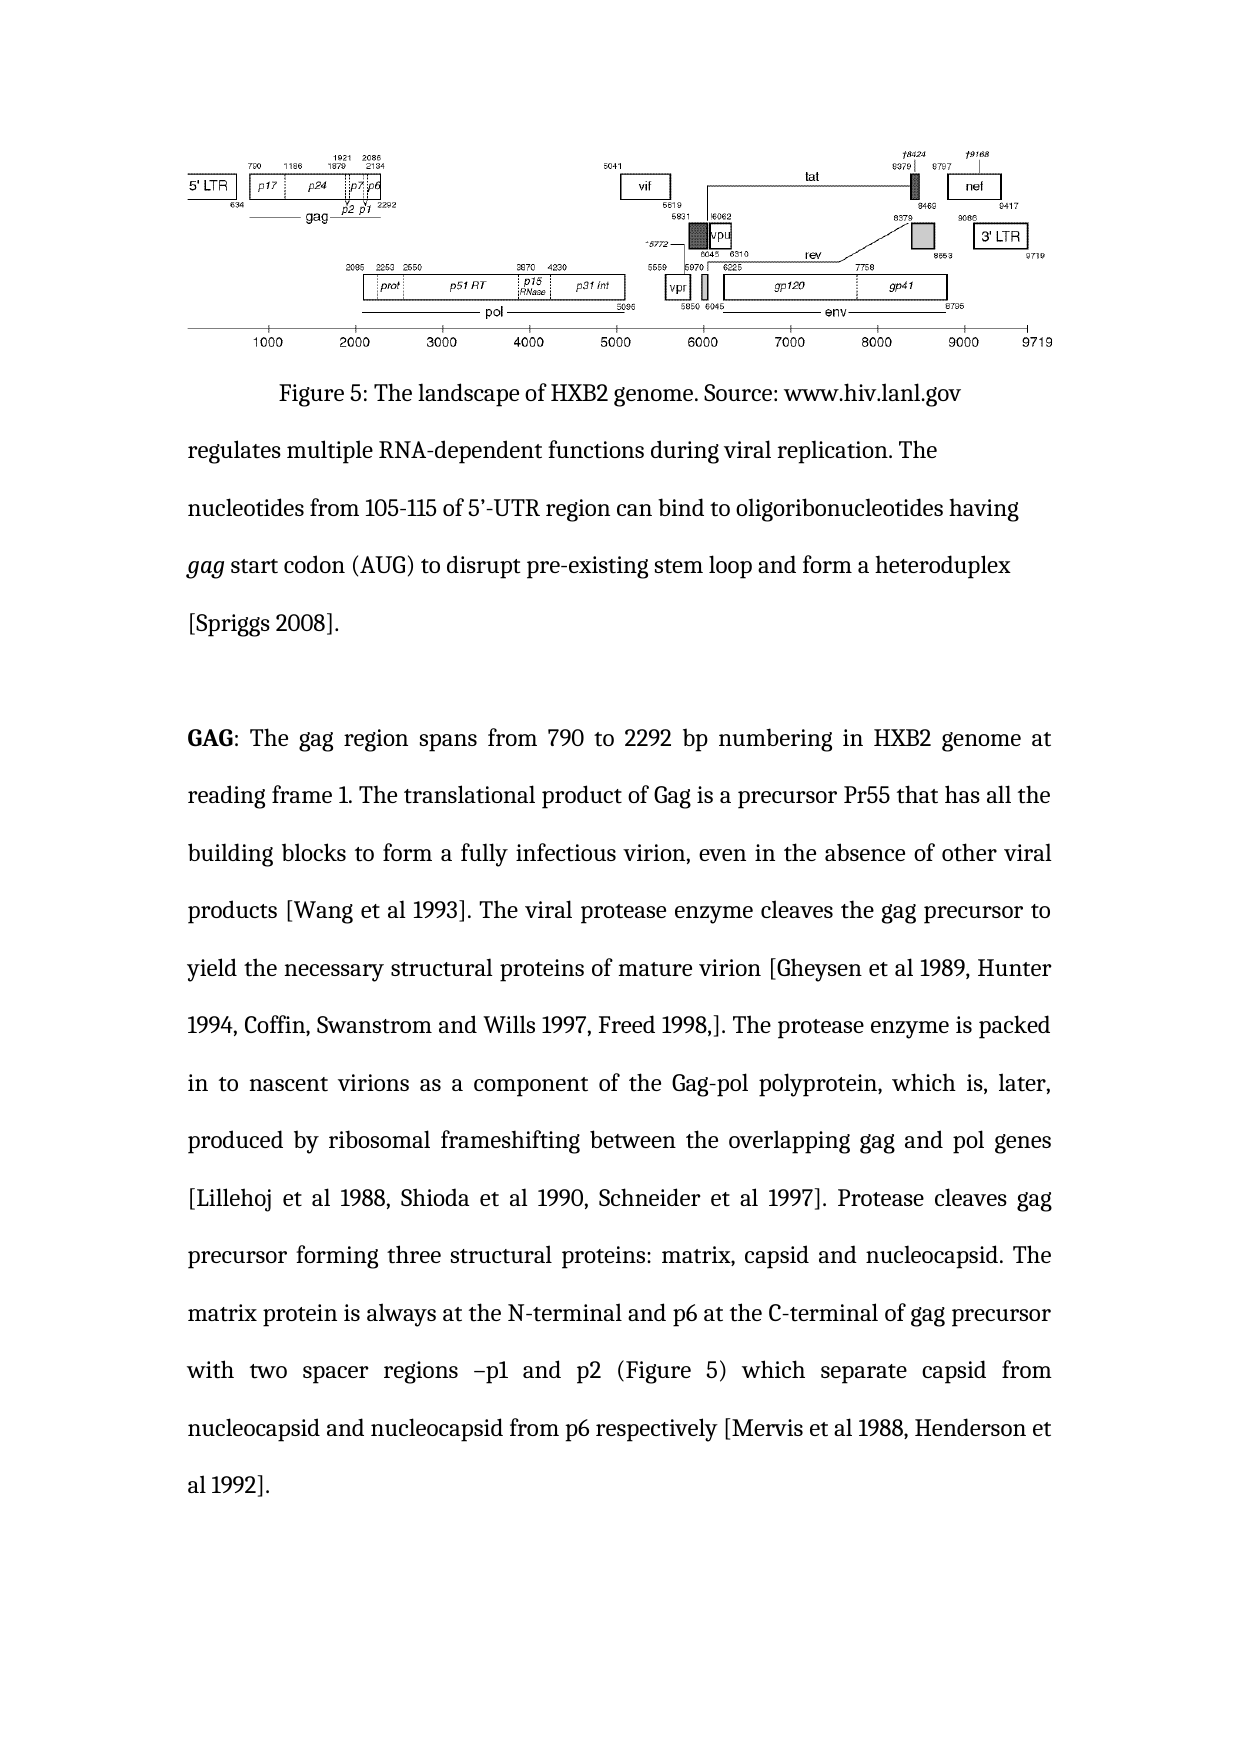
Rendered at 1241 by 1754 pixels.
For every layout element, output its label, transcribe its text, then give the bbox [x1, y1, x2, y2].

picture [187, 150, 1053, 350]
text GAG: The gag region spans from 790 to 2292 bp numbering in HXB2 genome at reading frame 1. The translational product of Gag is a precursor Pr55 that has all the building blocks to form a fully infectious virion, even in the absence of other viral products [Wang et al 1993]. The viral protease enzyme cleaves the gag precursor to yield the necessary structural proteins of mature virion [Gheysen et al 1989, Hunter 1994, Coffin, Swanstrom and Wills 1997, Freed 1998,]. The protease enzyme is packed in to nascent virions as a component of the Gag-pol polyprotein, which is, later, produced by ribosomal frameshifting between the overlapping gag and pol genes [Lillehoj et al 1988, Shioda et al 1990, Schneider et al 1997]. Protease cleaves gag precursor forming three structural proteins: matrix, capsid and nucleocapsid. The matrix protein is always at the N-terminal and p6 at the C-terminal of gag precursor with two spacer regions –p1 and p2 (Figure 5) which separate capsid from nucleocapsid and nucleocapsid from p6 respectively [Mervis et al 1988, Henderson et al 1992]. [187, 724, 1053, 1500]
text regulates multiple RNA-dependent functions during viral replication. The nucleotides from 105-115 of 5’-UTR region can bind to oligoribonucleotides having gag start codon (AUG) to disrupt pre-existing stem loop and form a heteroduplex [Spriggs 2008]. [187, 436, 1053, 637]
text Figure 5: The landscape of HXB2 genome. Source: www.hiv.lanl.gov [187, 379, 1053, 407]
